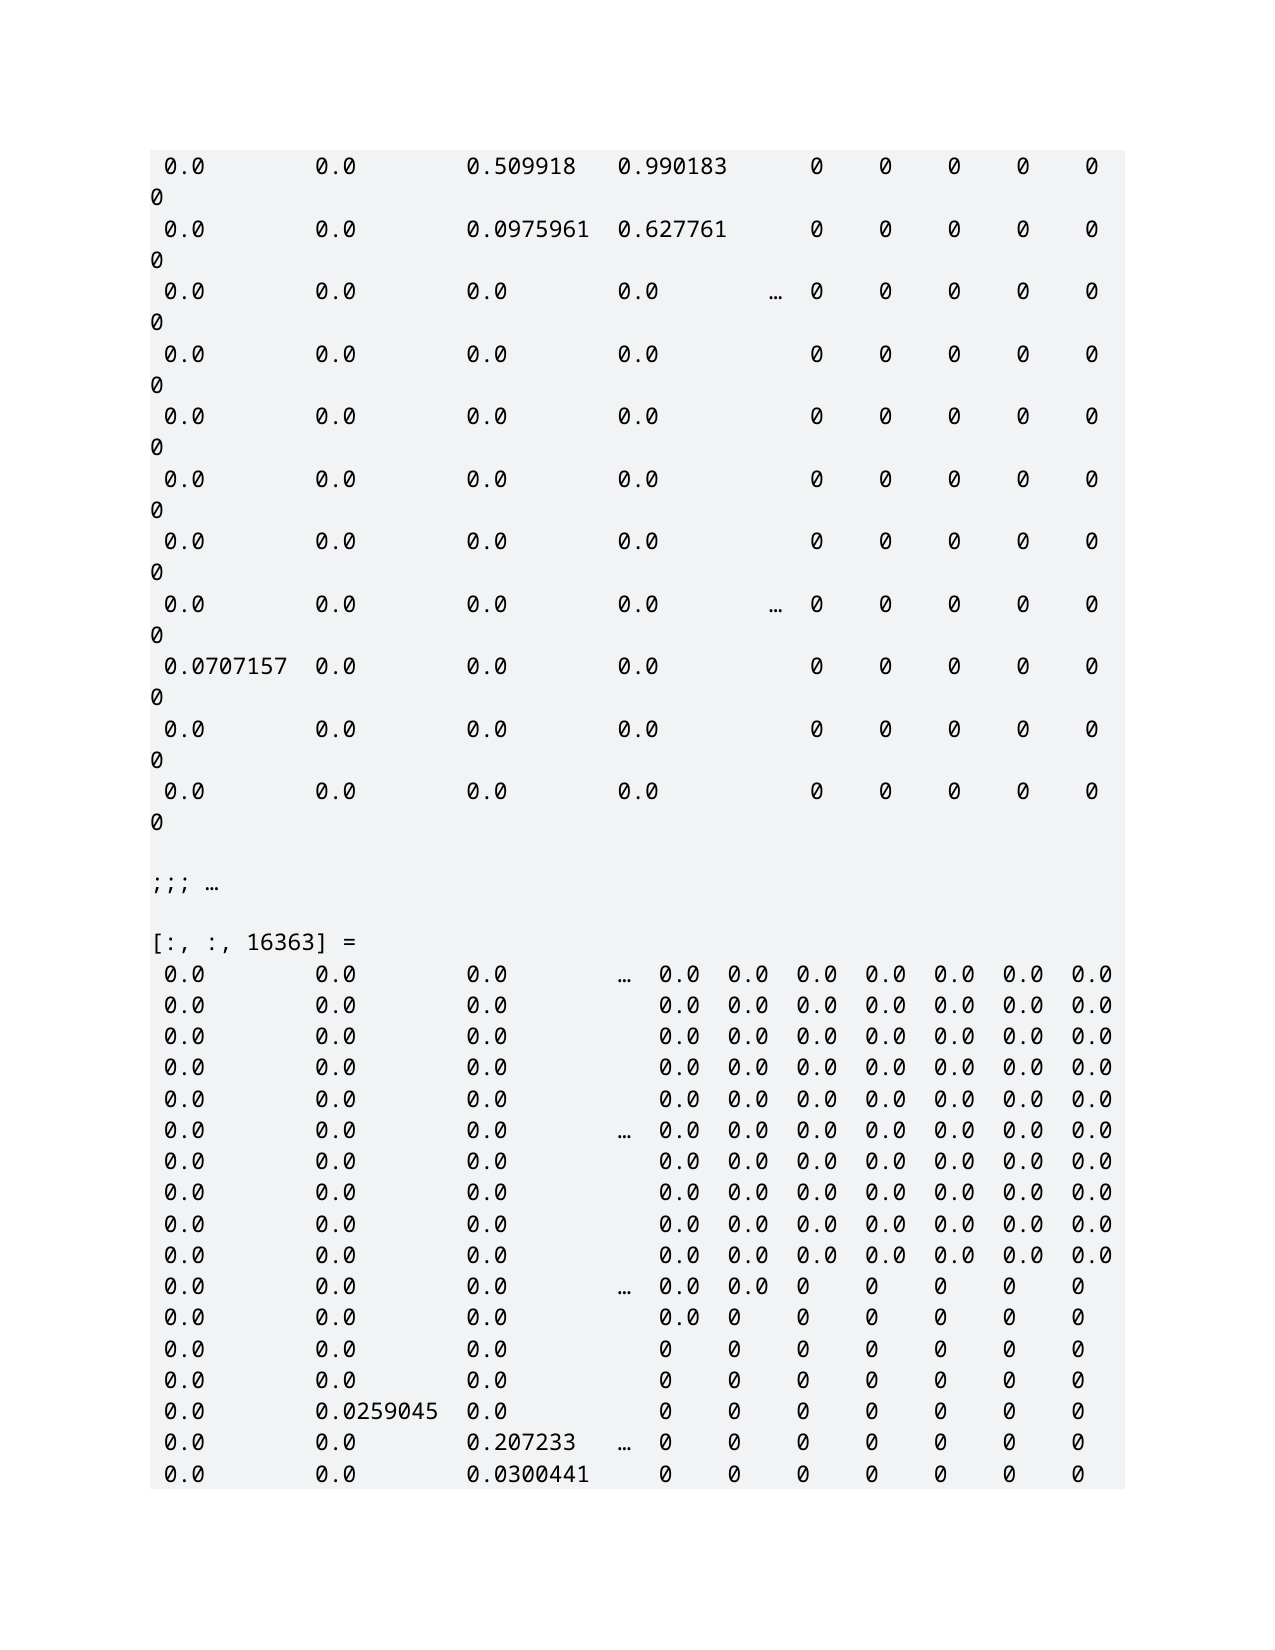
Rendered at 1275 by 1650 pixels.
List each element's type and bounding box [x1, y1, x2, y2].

text [150, 150, 1125, 1489]
